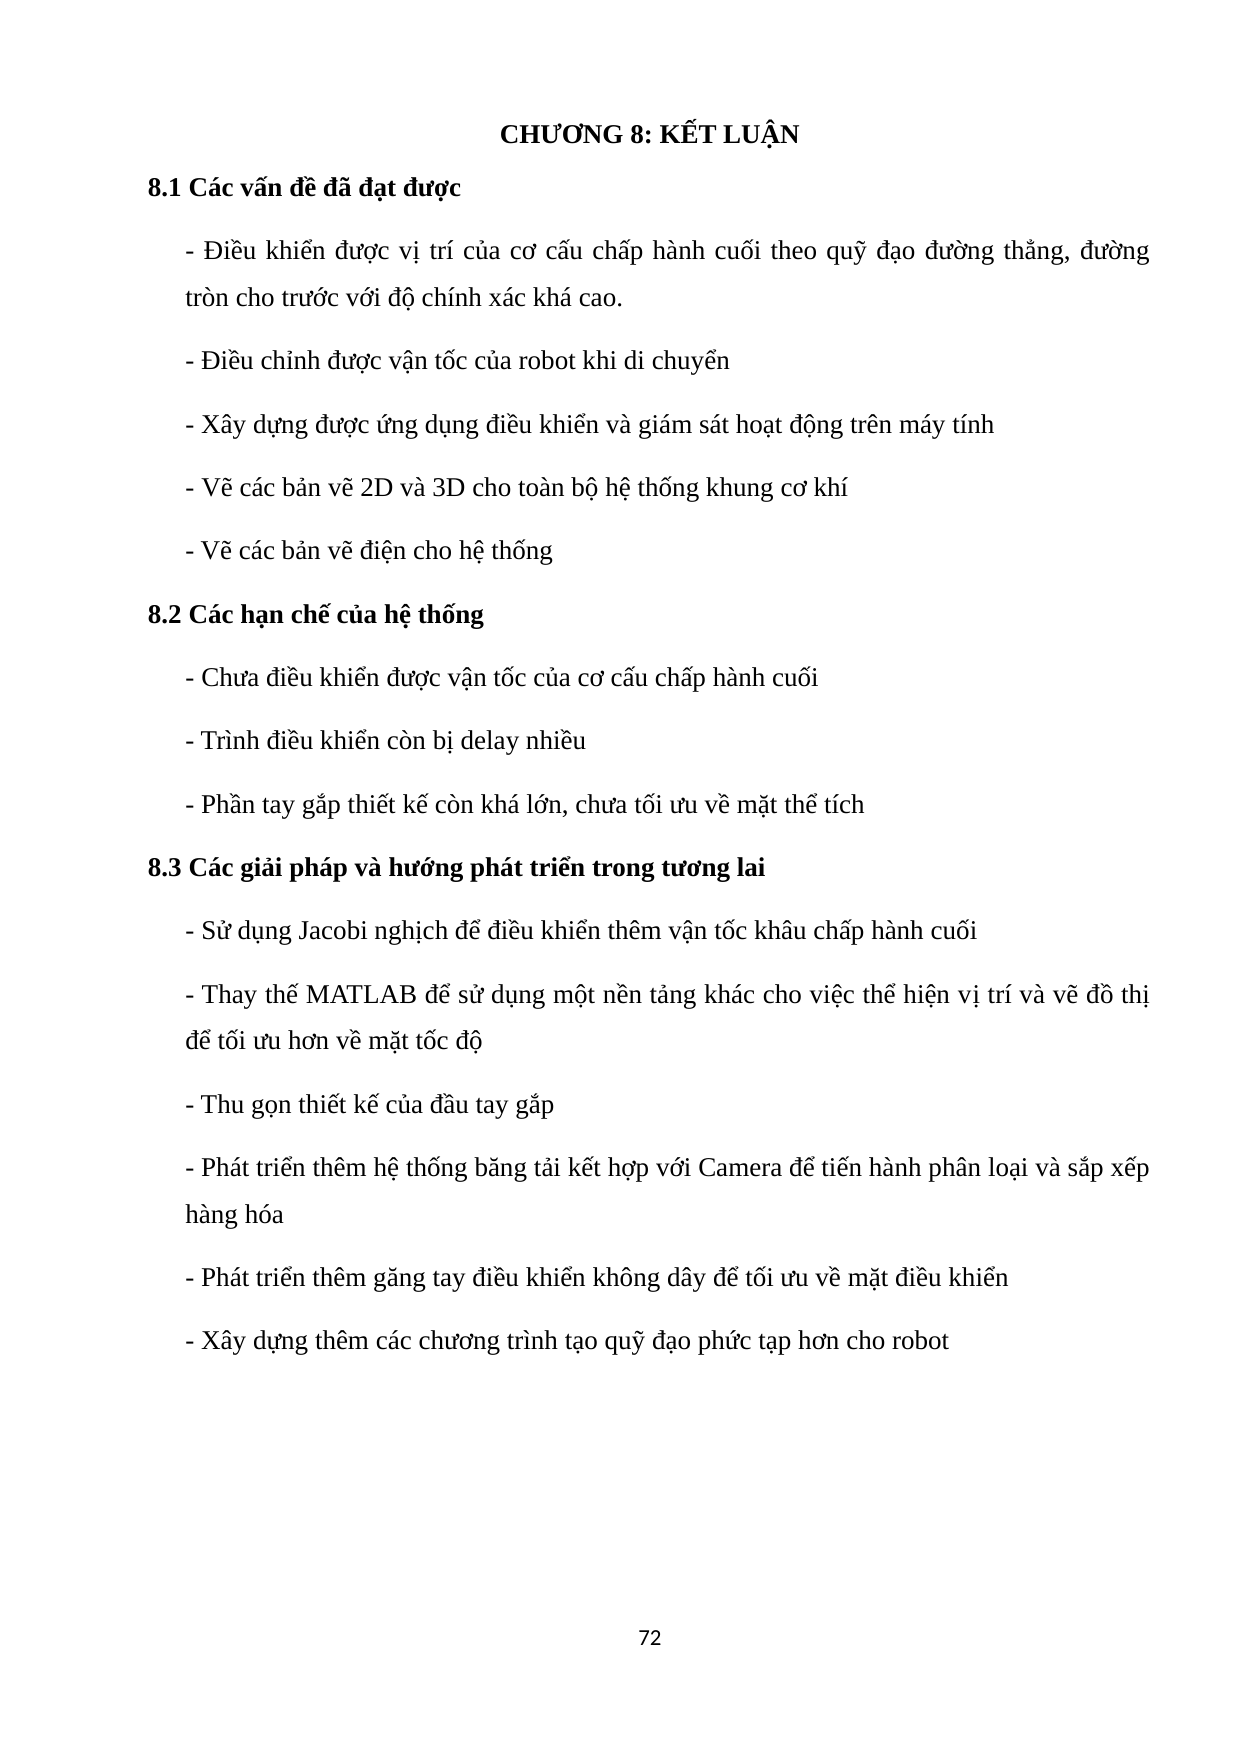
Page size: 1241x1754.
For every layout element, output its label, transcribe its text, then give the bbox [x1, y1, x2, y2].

text 8.2 Các hạn chế của hệ thống [148, 598, 1152, 629]
text - Thay thế MATLAB để sử dụng một nền tảng khác cho việc thể hiện vị trí và vẽ đồ thị để tối ưu hơn về mặt tốc độ [185, 978, 1152, 1056]
text - Chưa điều khiển được vận tốc của cơ cấu chấp hành cuối [185, 661, 1152, 692]
text - Xây dựng thêm các chương trình tạo quỹ đạo phức tạp hơn cho robot [185, 1324, 1152, 1356]
text - Vẽ các bản vẽ 2D và 3D cho toàn bộ hệ thống khung cơ khí [185, 471, 1152, 502]
text - Xây dựng được ứng dụng điều khiển và giám sát hoạt động trên máy tính [185, 408, 1152, 439]
text CHƯƠNG 8: KẾT LUẬN [148, 118, 1152, 149]
text - Vẽ các bản vẽ điện cho hệ thống [185, 534, 1152, 566]
text - Phát triển thêm găng tay điều khiển không dây để tối ưu về mặt điều khiển [185, 1261, 1152, 1292]
text 8.1 Các vấn đề đã đạt được [148, 171, 1152, 202]
text - Phát triển thêm hệ thống băng tải kết hợp với Camera để tiến hành phân loại và sắp xếp hàng hóa [185, 1151, 1152, 1229]
text 8.3 Các giải pháp và hướng phát triển trong tương lai [148, 851, 1152, 882]
text - Điều chỉnh được vận tốc của robot khi di chuyển [185, 344, 1152, 376]
text - Thu gọn thiết kế của đầu tay gắp [185, 1088, 1152, 1119]
text - Trình điều khiển còn bị delay nhiều [185, 724, 1152, 756]
text - Điều khiển được vị trí của cơ cấu chấp hành cuối theo quỹ đạo đường thẳng, đường tròn cho trước với độ chính xác khá cao. [185, 234, 1152, 312]
text - Sử dụng Jacobi nghịch để điều khiển thêm vận tốc khâu chấp hành cuối [185, 914, 1152, 946]
text - Phần tay gắp thiết kế còn khá lớn, chưa tối ưu về mặt thể tích [185, 788, 1152, 819]
